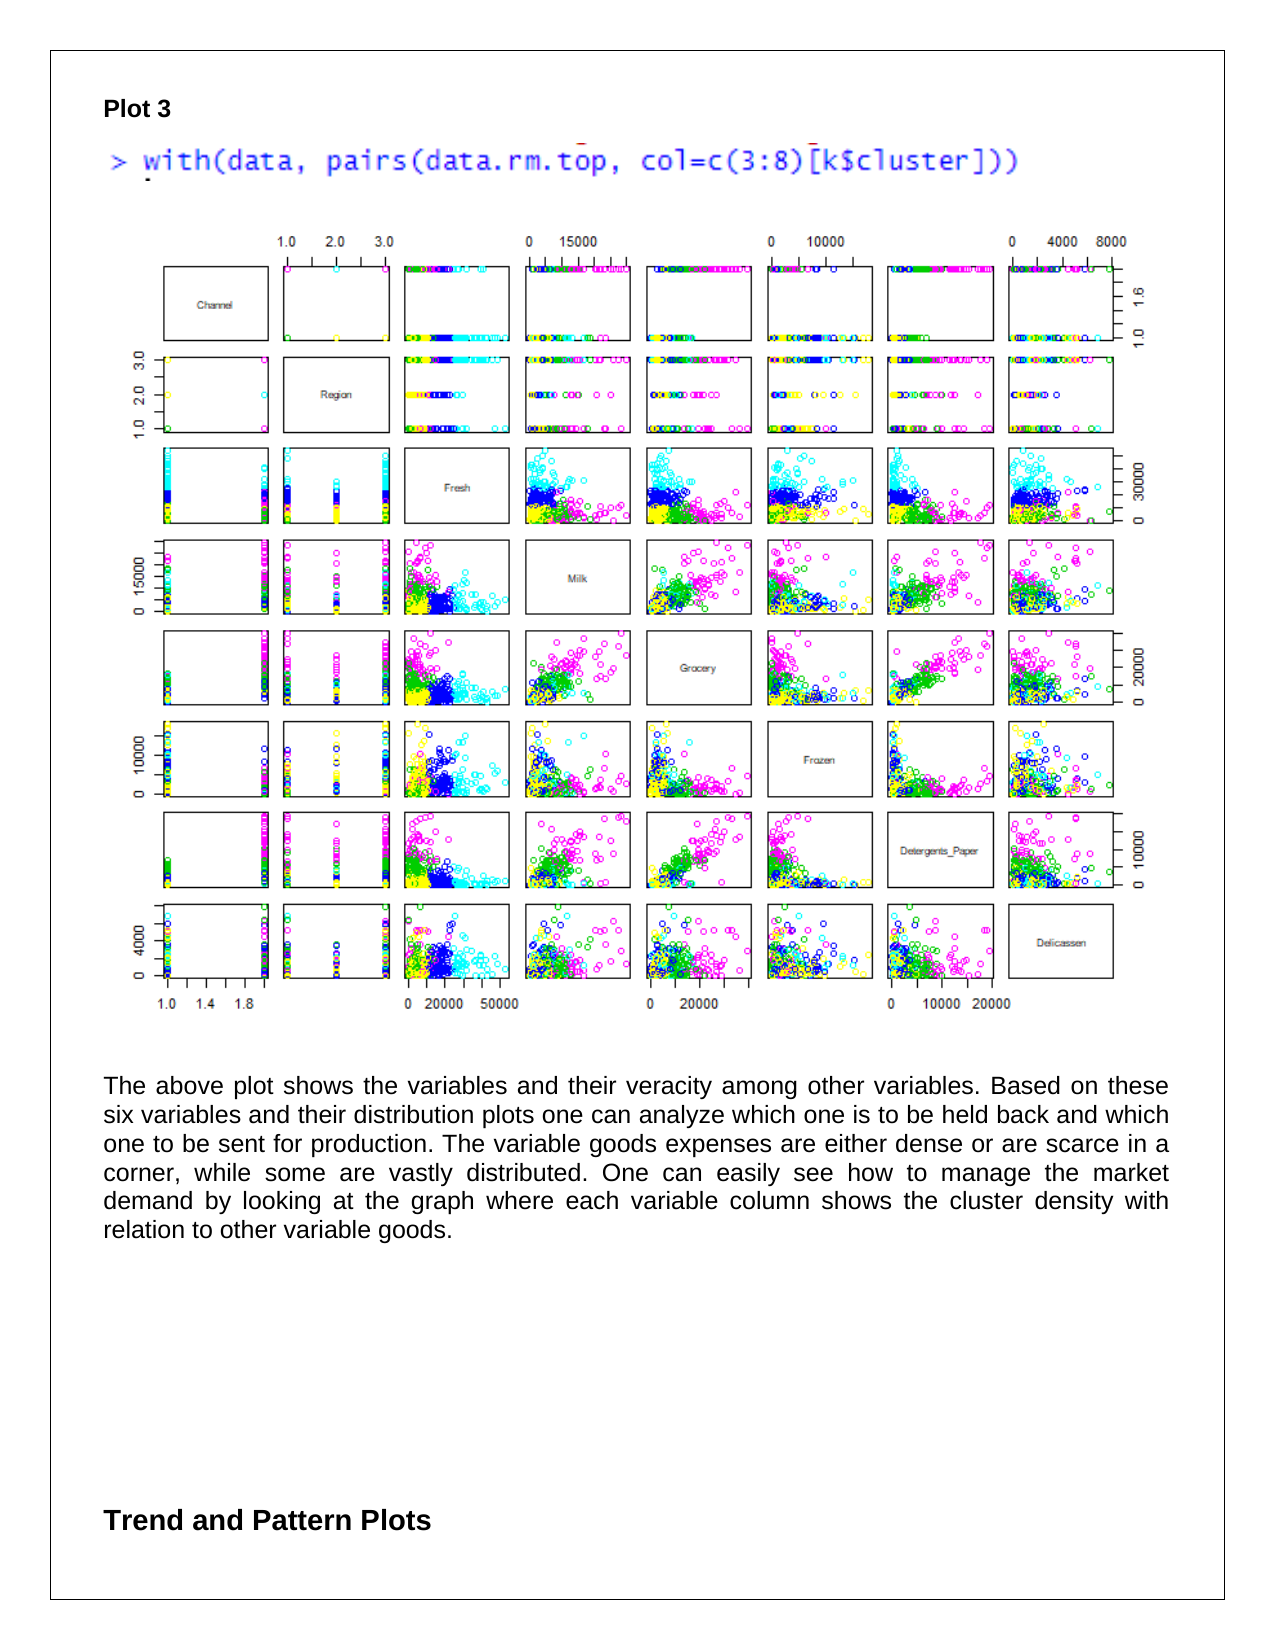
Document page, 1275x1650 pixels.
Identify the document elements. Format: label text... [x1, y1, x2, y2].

text Trend and Pattern Plots [103, 1502, 1172, 1536]
text Plot 3 [103, 94, 1172, 122]
text The above plot shows the variables and their veracity among other variables. Based on these six variables and their distribution plots one can analyze which one is to be held back and which one to be sent for production. The variable goods expenses are either dense or are scarce in a corner, while some are vastly distributed. One can easily see how to manage the market demand by looking at the graph where each variable column shows the cluster density with relation to other variable goods. [103, 1071, 1172, 1244]
